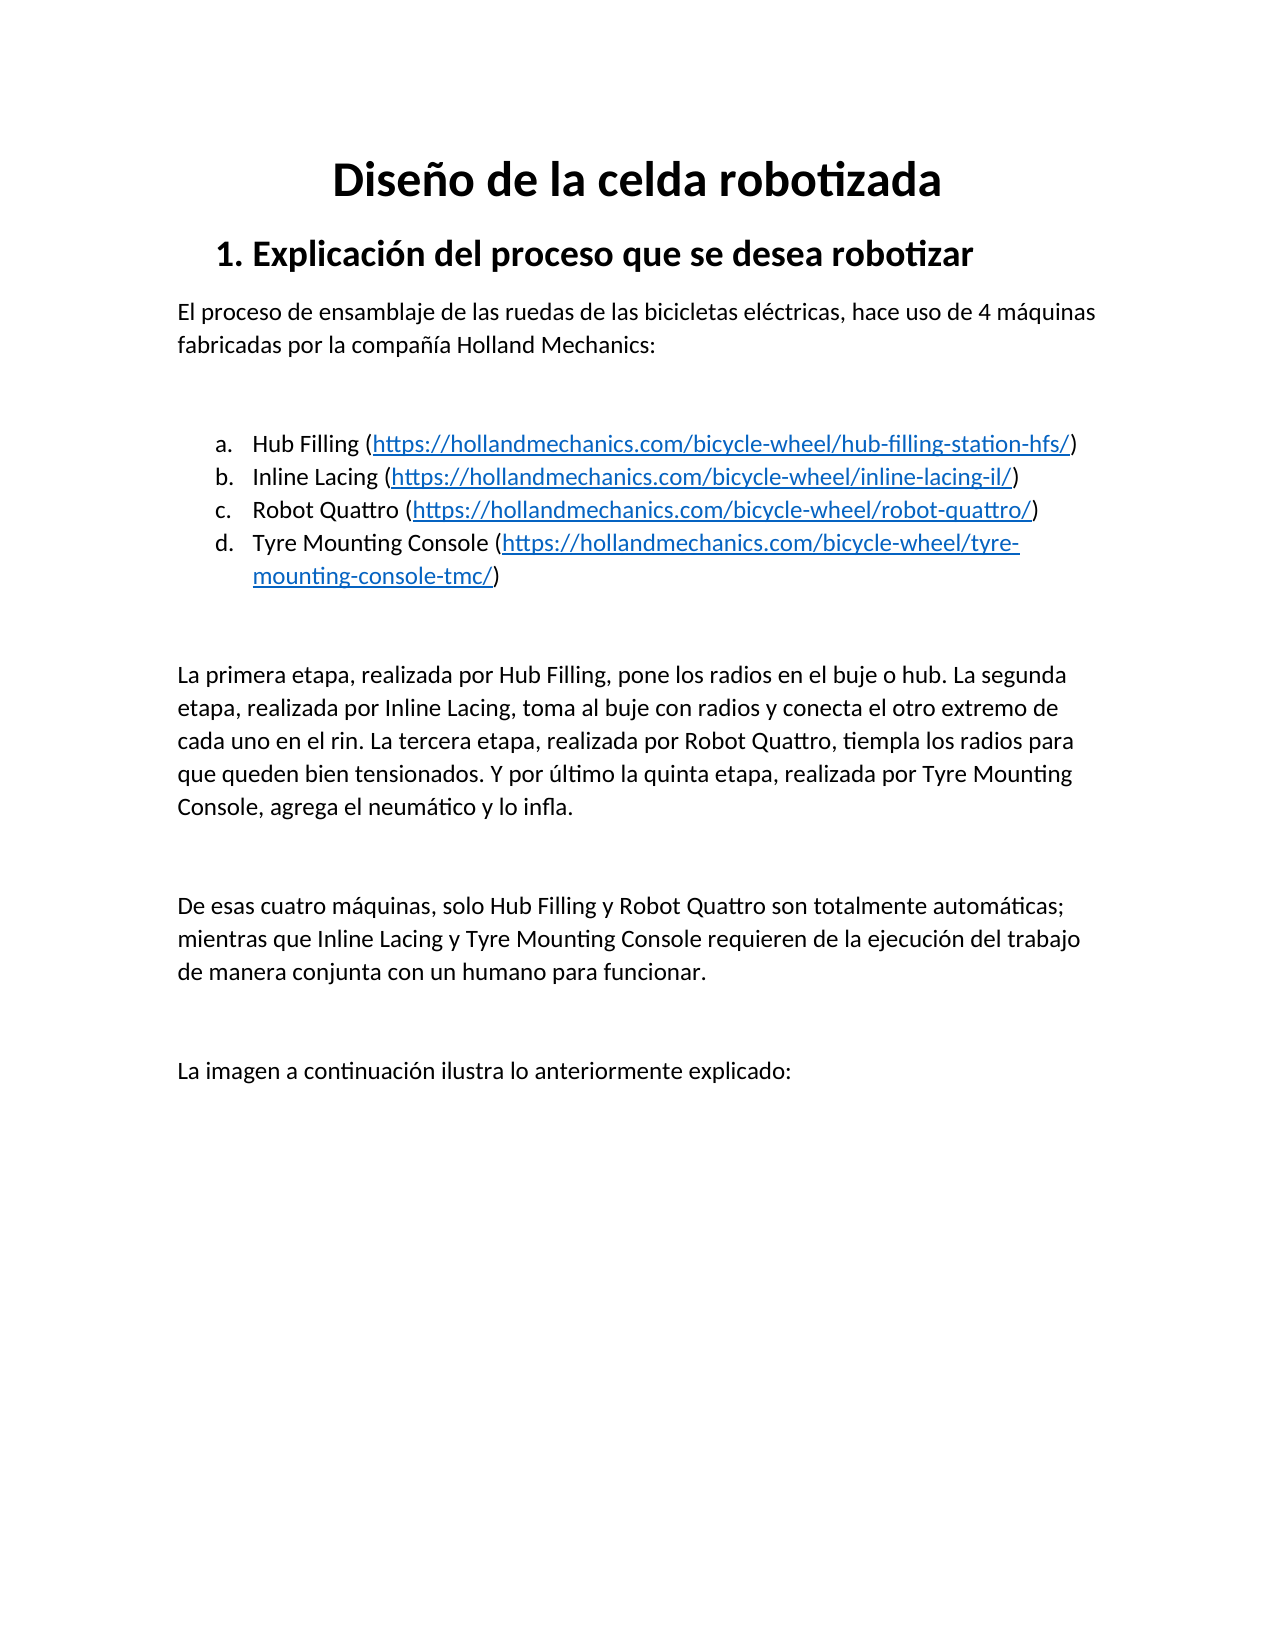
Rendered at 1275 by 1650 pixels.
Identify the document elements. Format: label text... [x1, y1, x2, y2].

list Explicación del proceso que se desea robotizar [215, 230, 1098, 276]
text La primera etapa, realizada por Hub Filling, pone los radios en el buje o hub. La segunda etapa, realizada por Inline Lacing, toma al buje con radios y conecta el otro extremo de cada uno en el rin. La tercera etapa, realizada por Robot Quattro, tiempla los radios para que queden bien tensionados. Y por último la quinta etapa, realizada por Tyre Mounting Console, agrega el neumático y lo infla. [177, 659, 1098, 821]
list Tyre Mounting Console (https://hollandmechanics.com/bicycle-wheel/tyre-mounting-console-tmc/) [215, 527, 1098, 591]
text La imagen a continuación ilustra lo anteriormente explicado: [177, 1055, 1098, 1086]
list Hub Filling (https://hollandmechanics.com/bicycle-wheel/hub-filling-station-hfs/) [215, 428, 1098, 459]
list Robot Quattro (https://hollandmechanics.com/bicycle-wheel/robot-quattro/) [215, 494, 1098, 525]
text De esas cuatro máquinas, solo Hub Filling y Robot Quattro son totalmente automáticas; mientras que Inline Lacing y Tyre Mounting Console requieren de la ejecución del trabajo de manera conjunta con un humano para funcionar. [177, 890, 1098, 986]
text El proceso de ensamblaje de las ruedas de las bicicletas eléctricas, hace uso de 4 máquinas fabricadas por la compañía Holland Mechanics: [177, 296, 1098, 360]
list Inline Lacing (https://hollandmechanics.com/bicycle-wheel/inline-lacing-il/) [215, 461, 1098, 492]
text Diseño de la celda robotizada [177, 148, 1098, 209]
